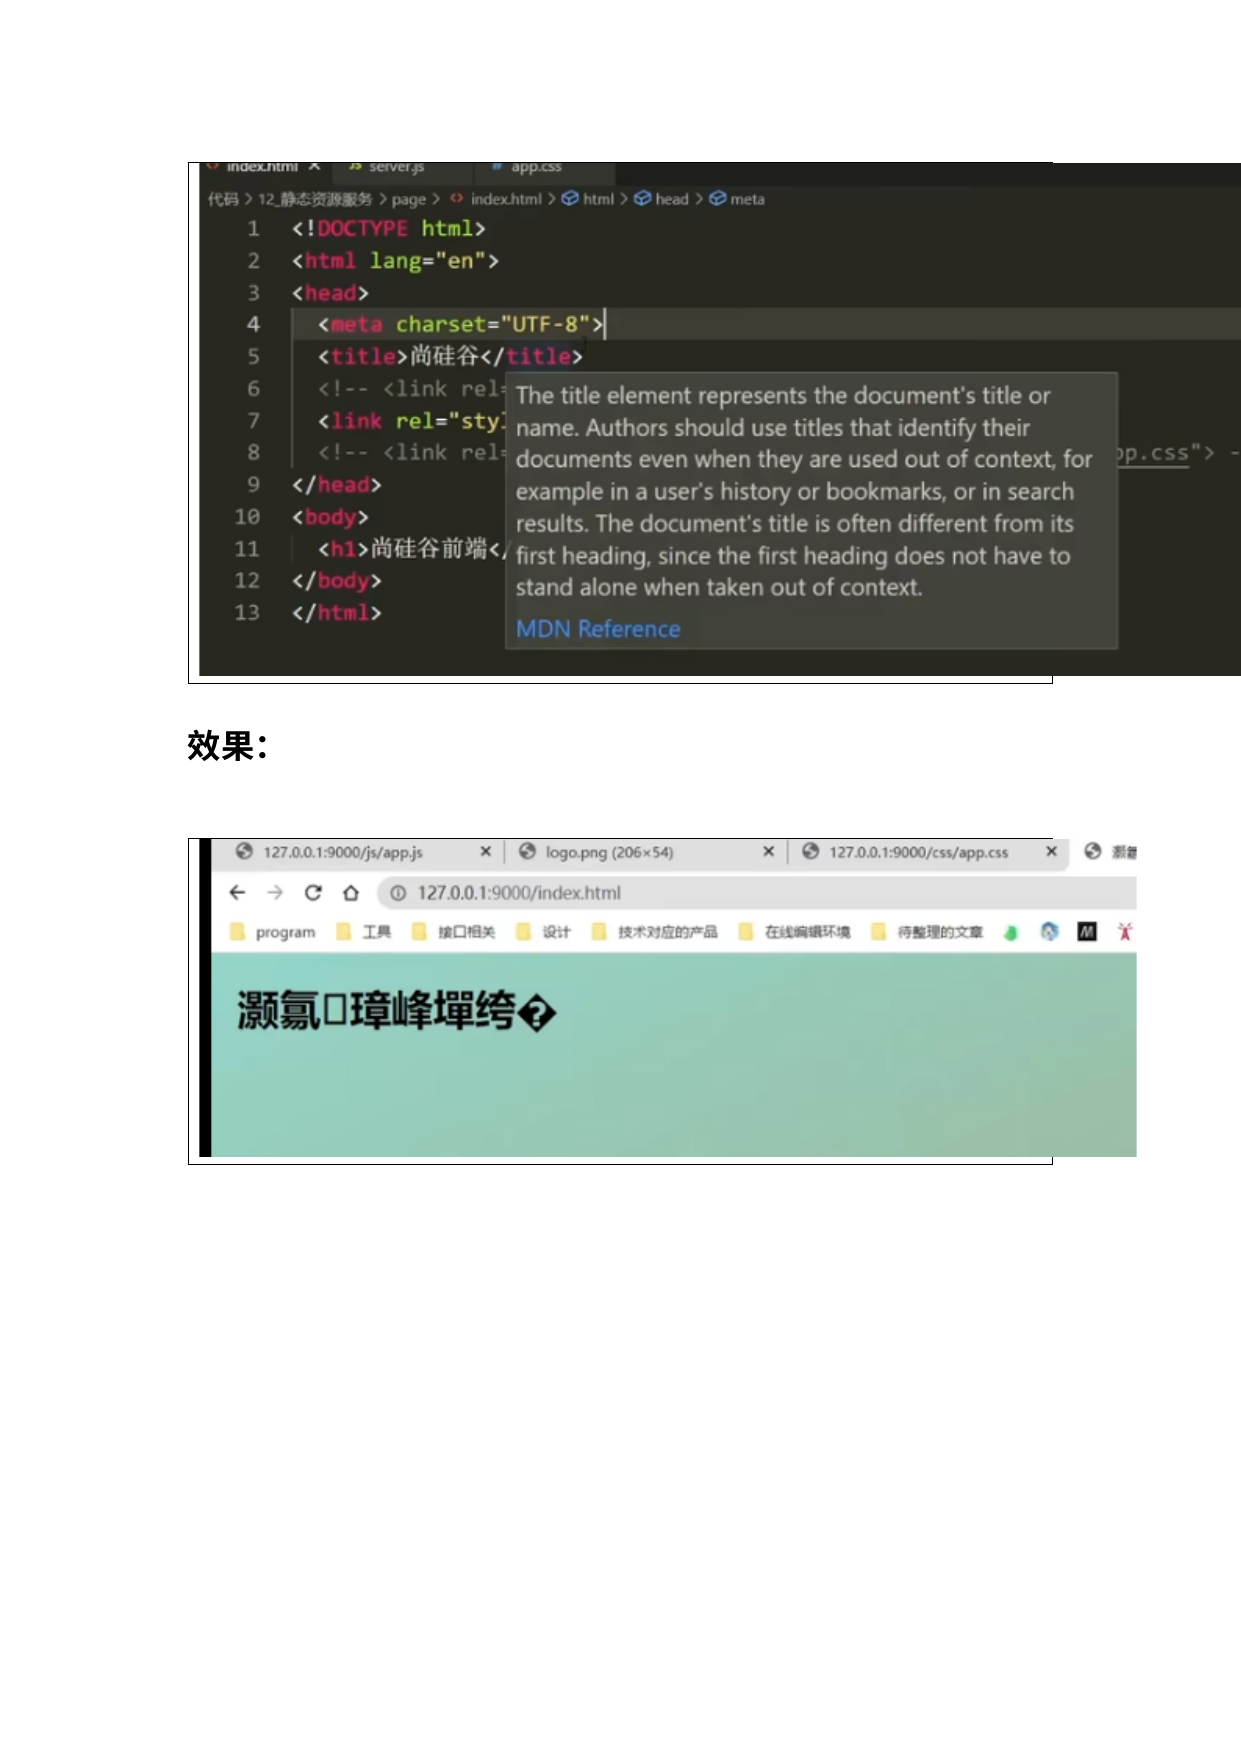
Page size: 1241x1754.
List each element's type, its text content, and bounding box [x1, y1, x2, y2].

picture [199, 839, 1137, 1157]
picture [199, 163, 1241, 676]
table_header [189, 839, 1052, 1164]
subtitle 效果： [187, 711, 1053, 776]
table_cell [189, 163, 1052, 683]
